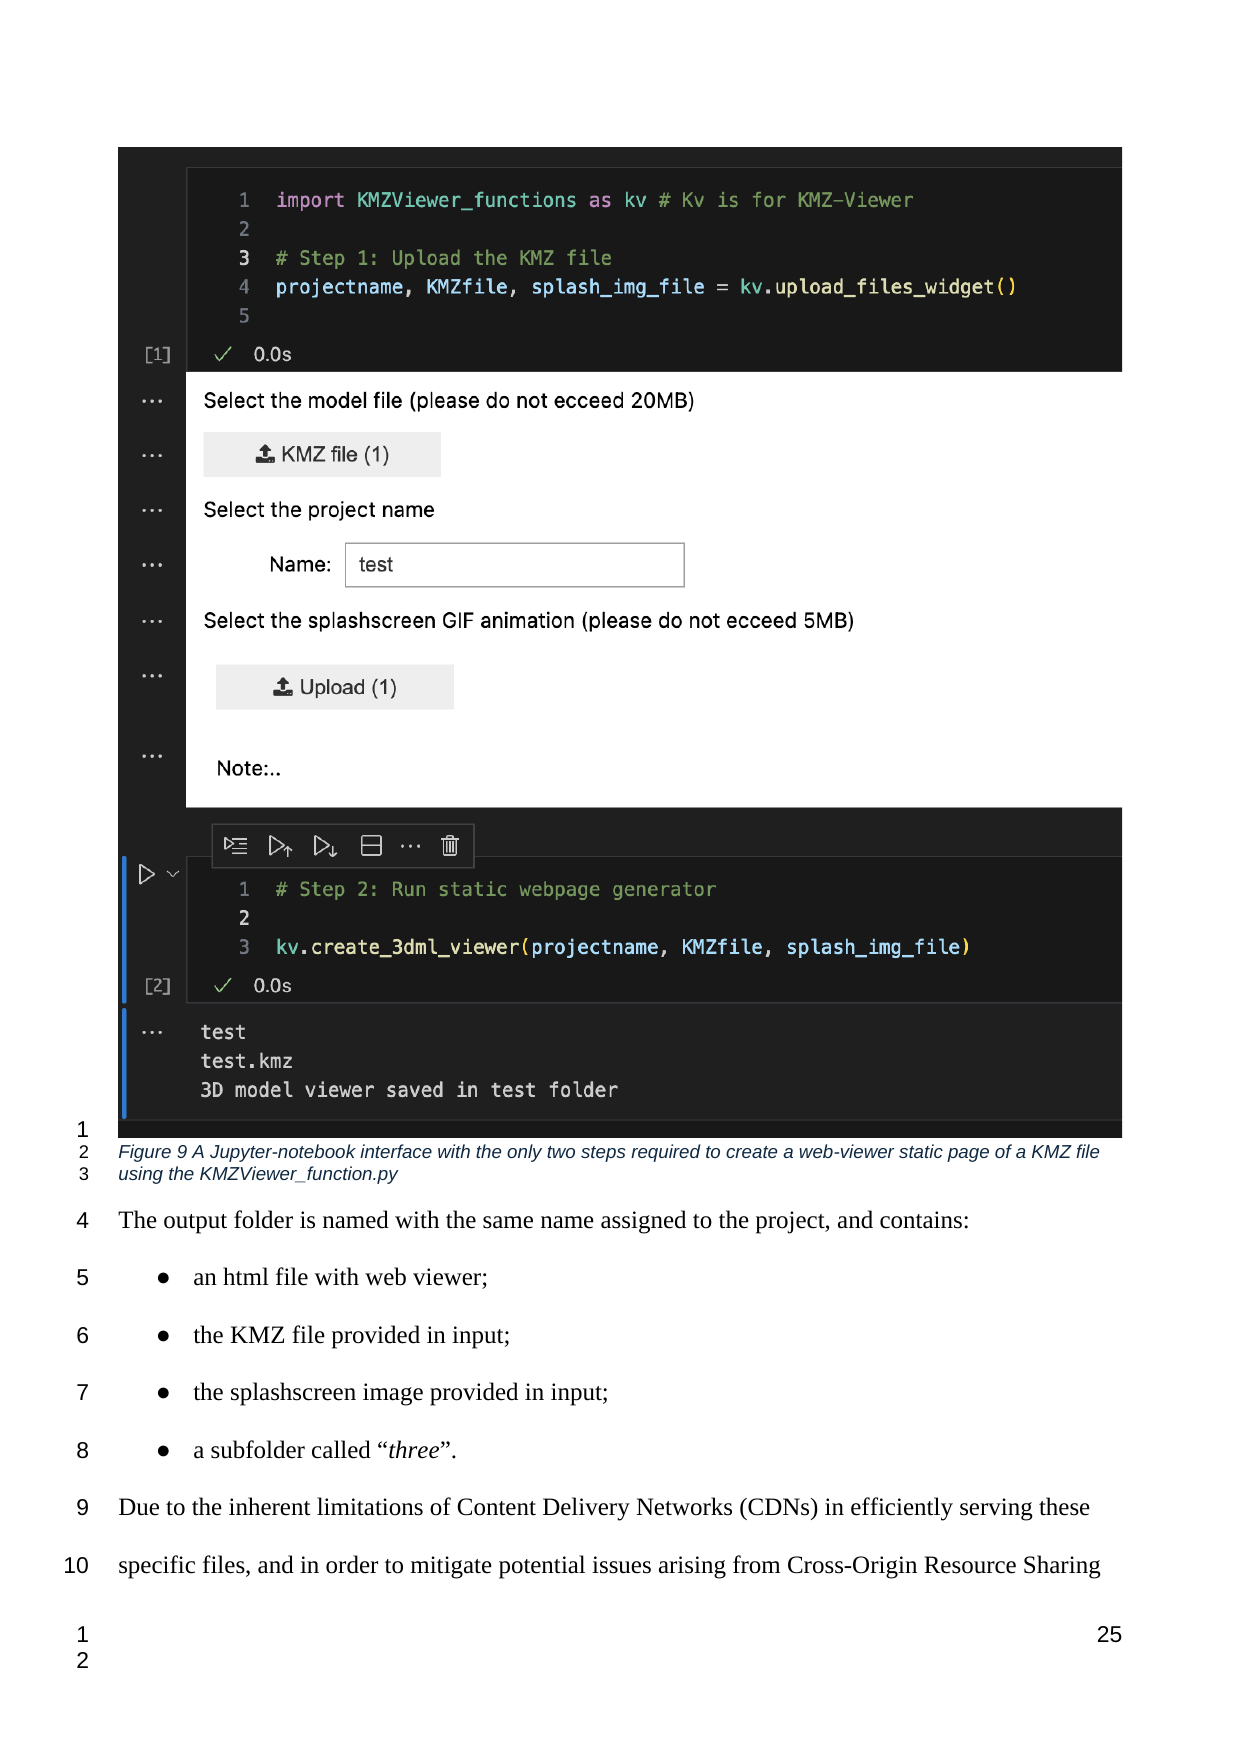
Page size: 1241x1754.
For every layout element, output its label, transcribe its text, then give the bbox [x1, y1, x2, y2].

list a subfolder called “three”. [156, 1435, 1122, 1464]
list the splashscreen image provided in input; [156, 1377, 1122, 1406]
picture [118, 147, 1123, 1138]
list an html file with web viewer; [156, 1262, 1122, 1291]
list the KMZ file provided in input; [156, 1320, 1122, 1349]
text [118, 1492, 1122, 1579]
text The output folder is named with the same name assigned to the project, and contains: [118, 1205, 1122, 1234]
